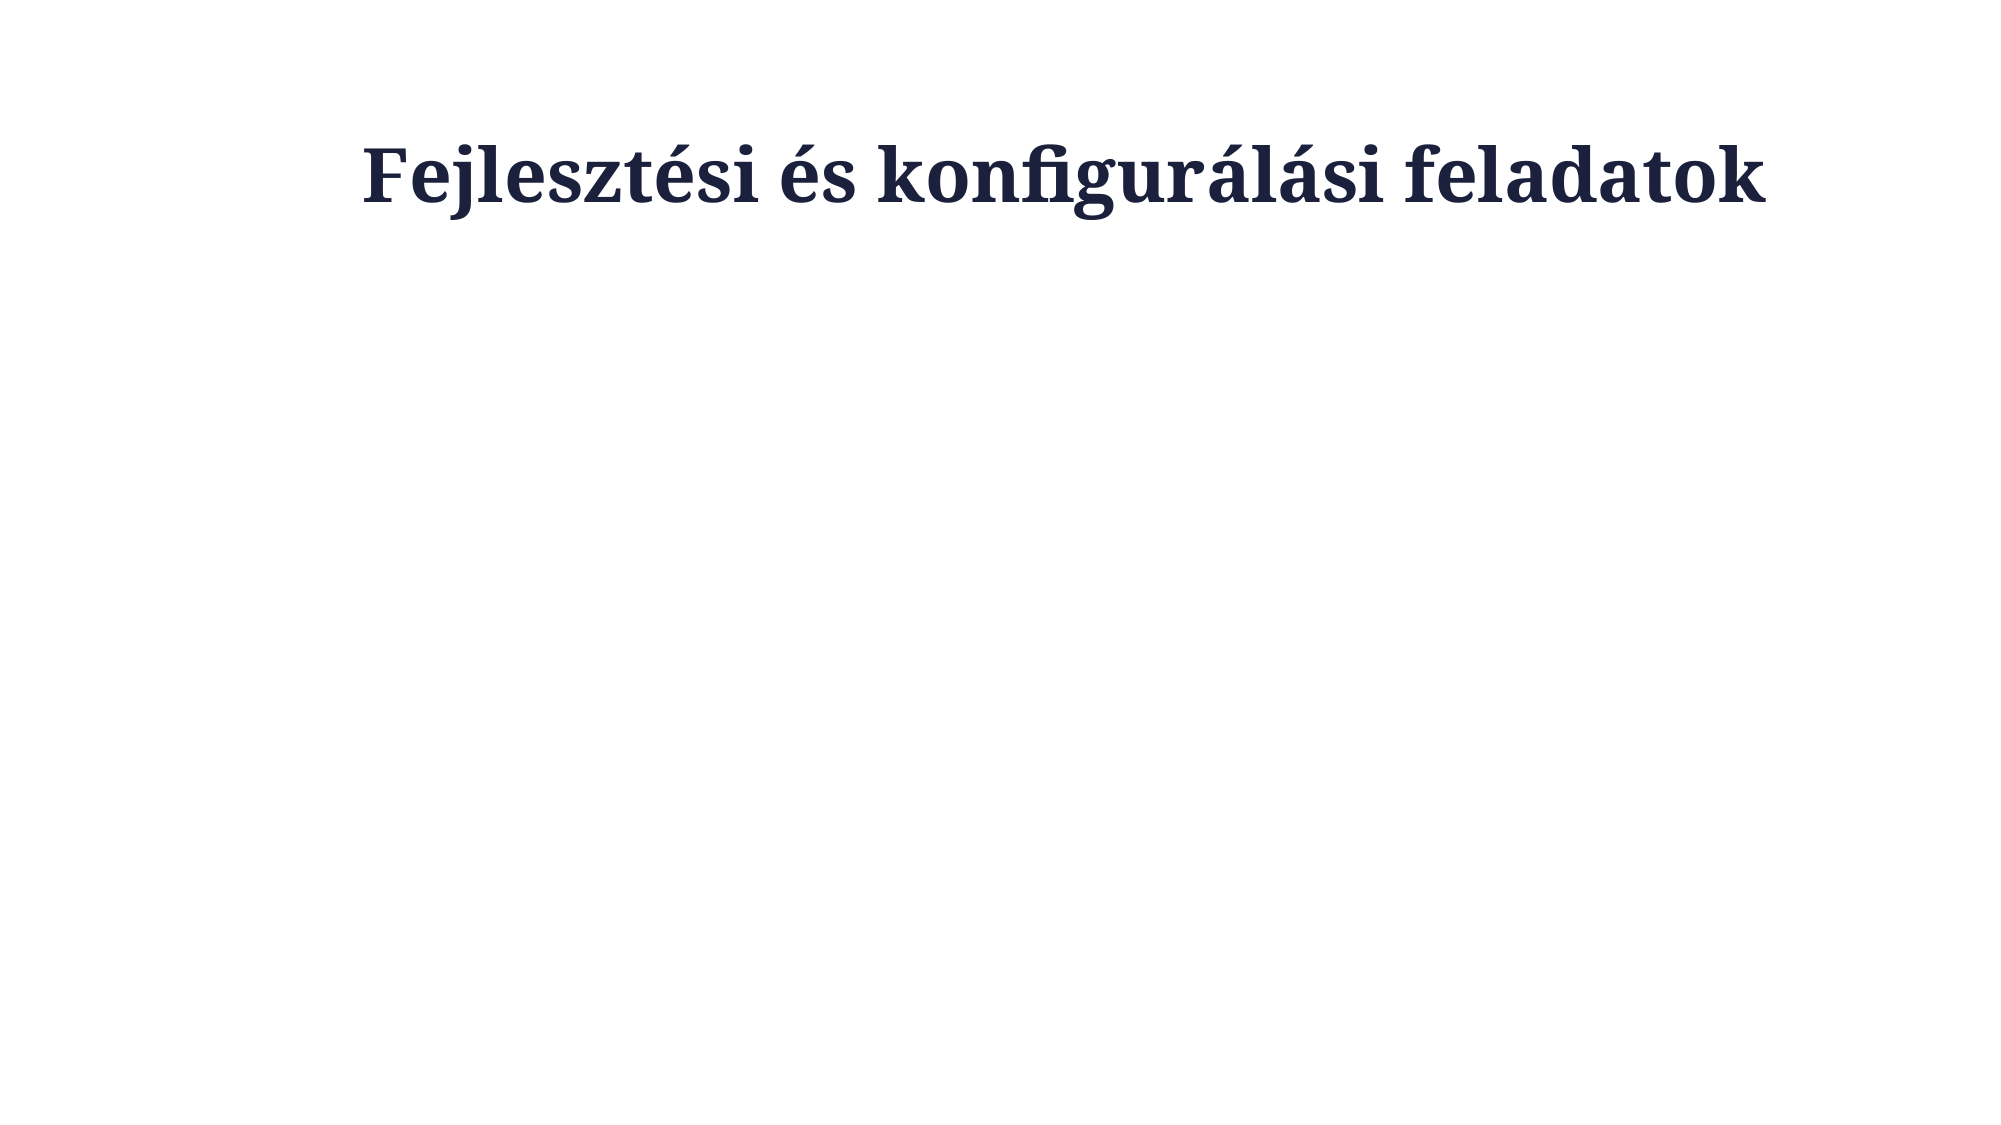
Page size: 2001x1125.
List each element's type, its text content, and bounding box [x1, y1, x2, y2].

subtitle Fejlesztési és konfigurálási feladatok [363, 122, 1988, 224]
